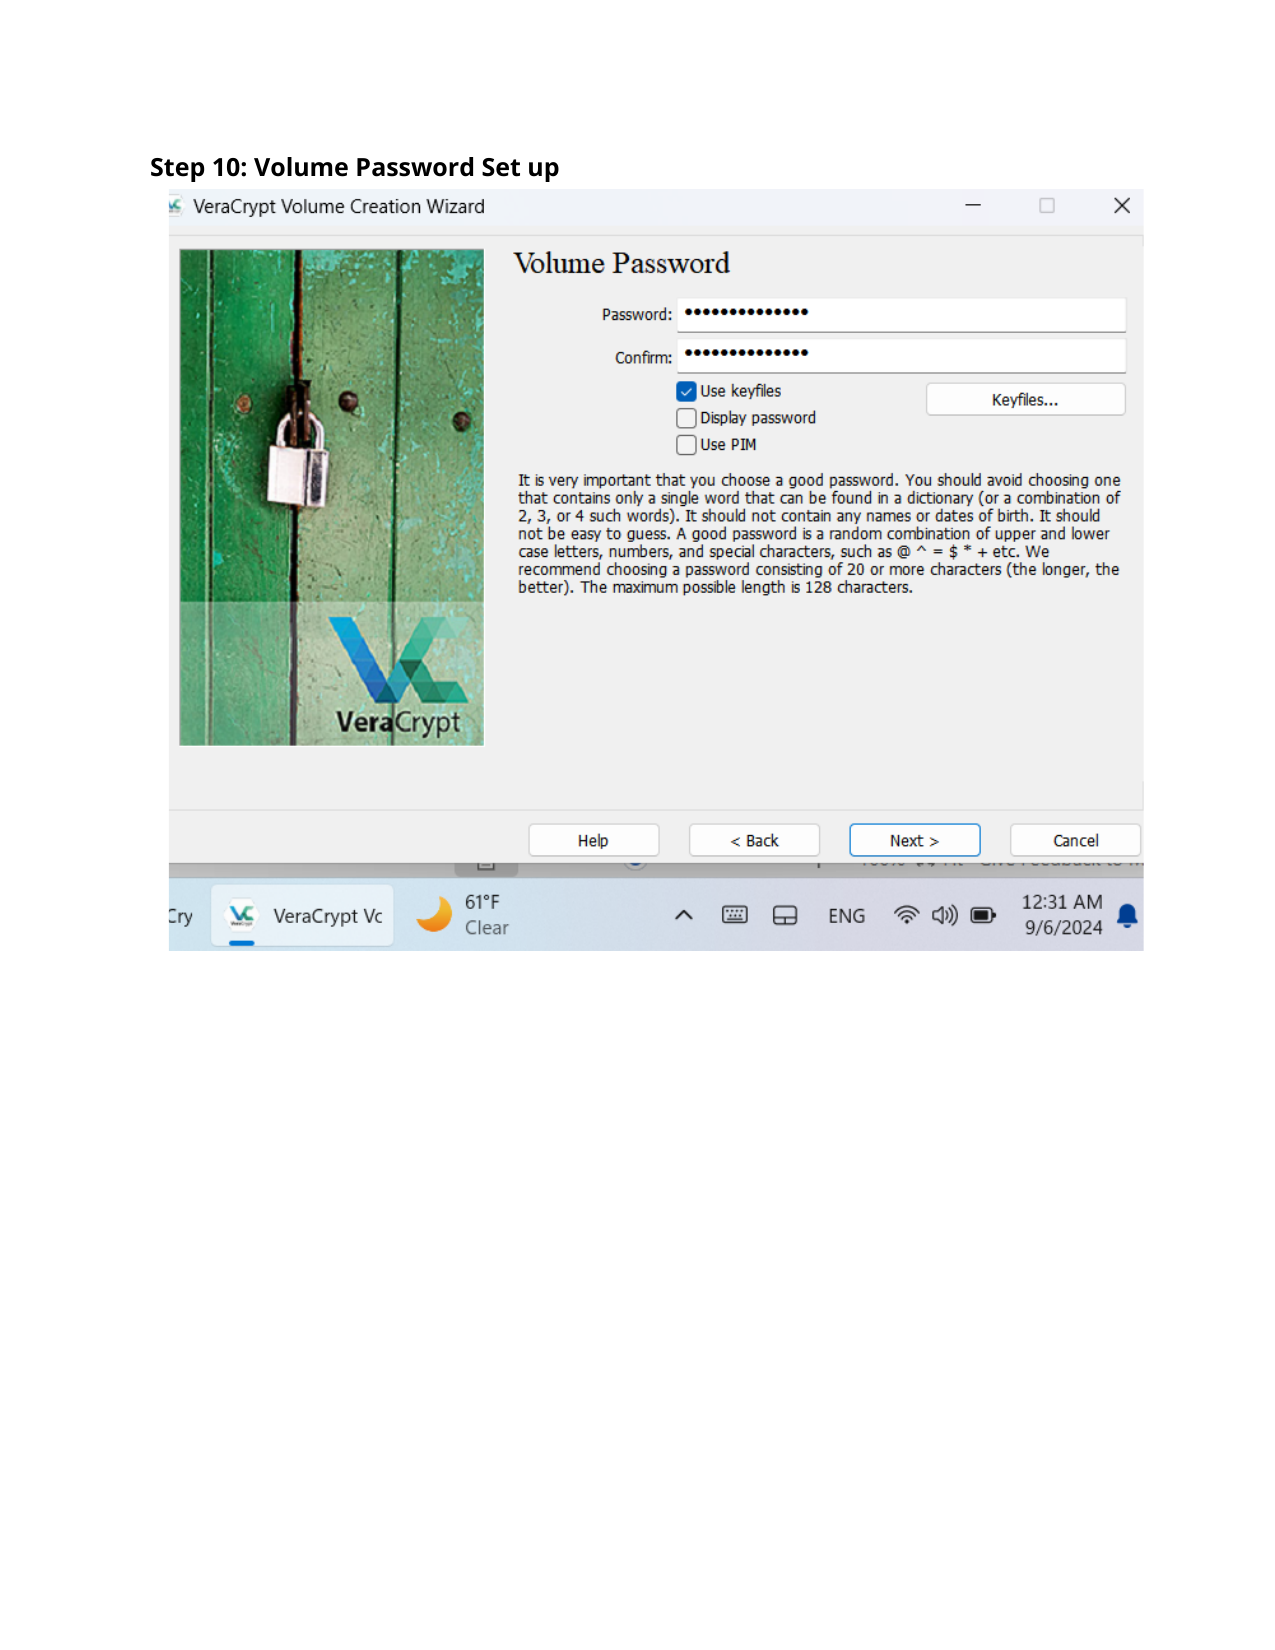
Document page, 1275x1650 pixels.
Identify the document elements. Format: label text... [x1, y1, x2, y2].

text Step 10: Volume Password Set up [150, 150, 1125, 950]
